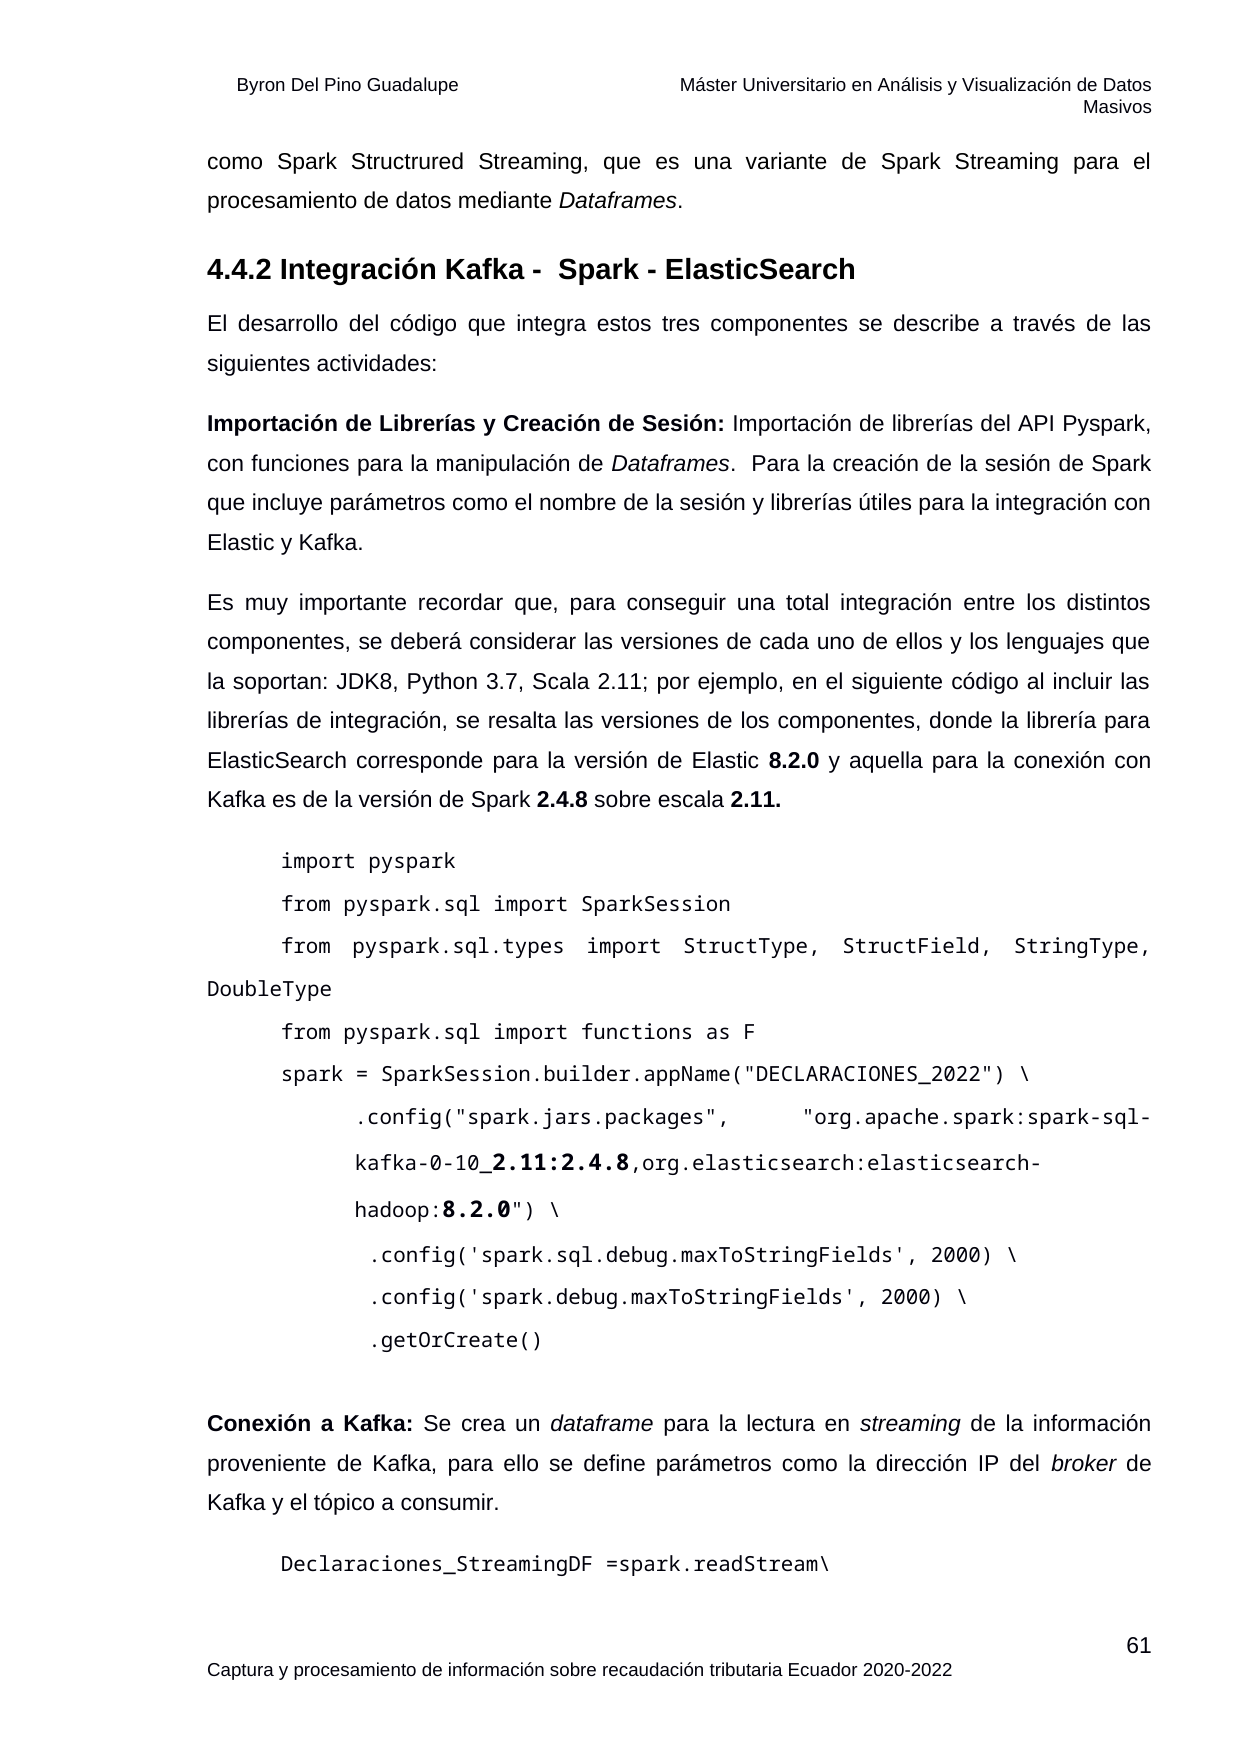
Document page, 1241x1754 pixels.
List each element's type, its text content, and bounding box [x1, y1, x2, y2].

text .getOrCreate() [207, 1325, 1152, 1353]
text Importación de Librerías y Creación de Sesión: Importación de librerías del API Pyspark, con funciones para la manipulación de Dataframes. Para la creación de la sesión de Spark que incluye parámetros como el nombre de la sesión y librerías útiles para la integración con Elastic y Kafka. [207, 410, 1152, 555]
text El desarrollo del código que integra estos tres componentes se describe a través de las siguientes actividades: [207, 310, 1152, 376]
text from pyspark.sql.types import StructType, StructField, StringType, DoubleType [207, 932, 1152, 1003]
text spark = SparkSession.builder.appName("DECLARACIONES_2022") \ [207, 1059, 1152, 1088]
text .config('spark.sql.debug.maxToStringFields', 2000) \ [207, 1240, 1152, 1268]
text .config("spark.jars.packages", "org.apache.spark:spark-sql-kafka-0-10_2.11:2.4.8,org.elasticsearch:elasticsearch-hadoop:8.2.0") \ [354, 1102, 1152, 1224]
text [207, 148, 1152, 213]
text from pyspark.sql import functions as F [207, 1017, 1152, 1045]
subtitle 4.4.2 Integración Kafka - Spark - ElasticSearch [207, 252, 1152, 285]
text from pyspark.sql import SparkSession [207, 889, 1152, 917]
text Declaraciones_StreamingDF =spark.readStream\ [281, 1549, 1152, 1578]
text .config('spark.debug.maxToStringFields', 2000) \ [207, 1282, 1152, 1311]
text import pyspark [207, 846, 1152, 875]
text Es muy importante recordar que, para conseguir una total integración entre los distintos componentes, se deberá considerar las versiones de cada uno de ellos y los lenguajes que la soportan: JDK8, Python 3.7, Scala 2.11; por ejemplo, en el siguiente código al incluir las librerías de integración, se resalta las versiones de los componentes, donde la librería para ElasticSearch corresponde para la versión de Elastic 8.2.0 y aquella para la conexión con Kafka es de la versión de Spark 2.4.8 sobre escala 2.11. [207, 589, 1152, 812]
text Conexión a Kafka: Se crea un dataframe para la lectura en streaming de la información proveniente de Kafka, para ello se define parámetros como la dirección IP del broker de Kafka y el tópico a consumir. [207, 1410, 1152, 1516]
